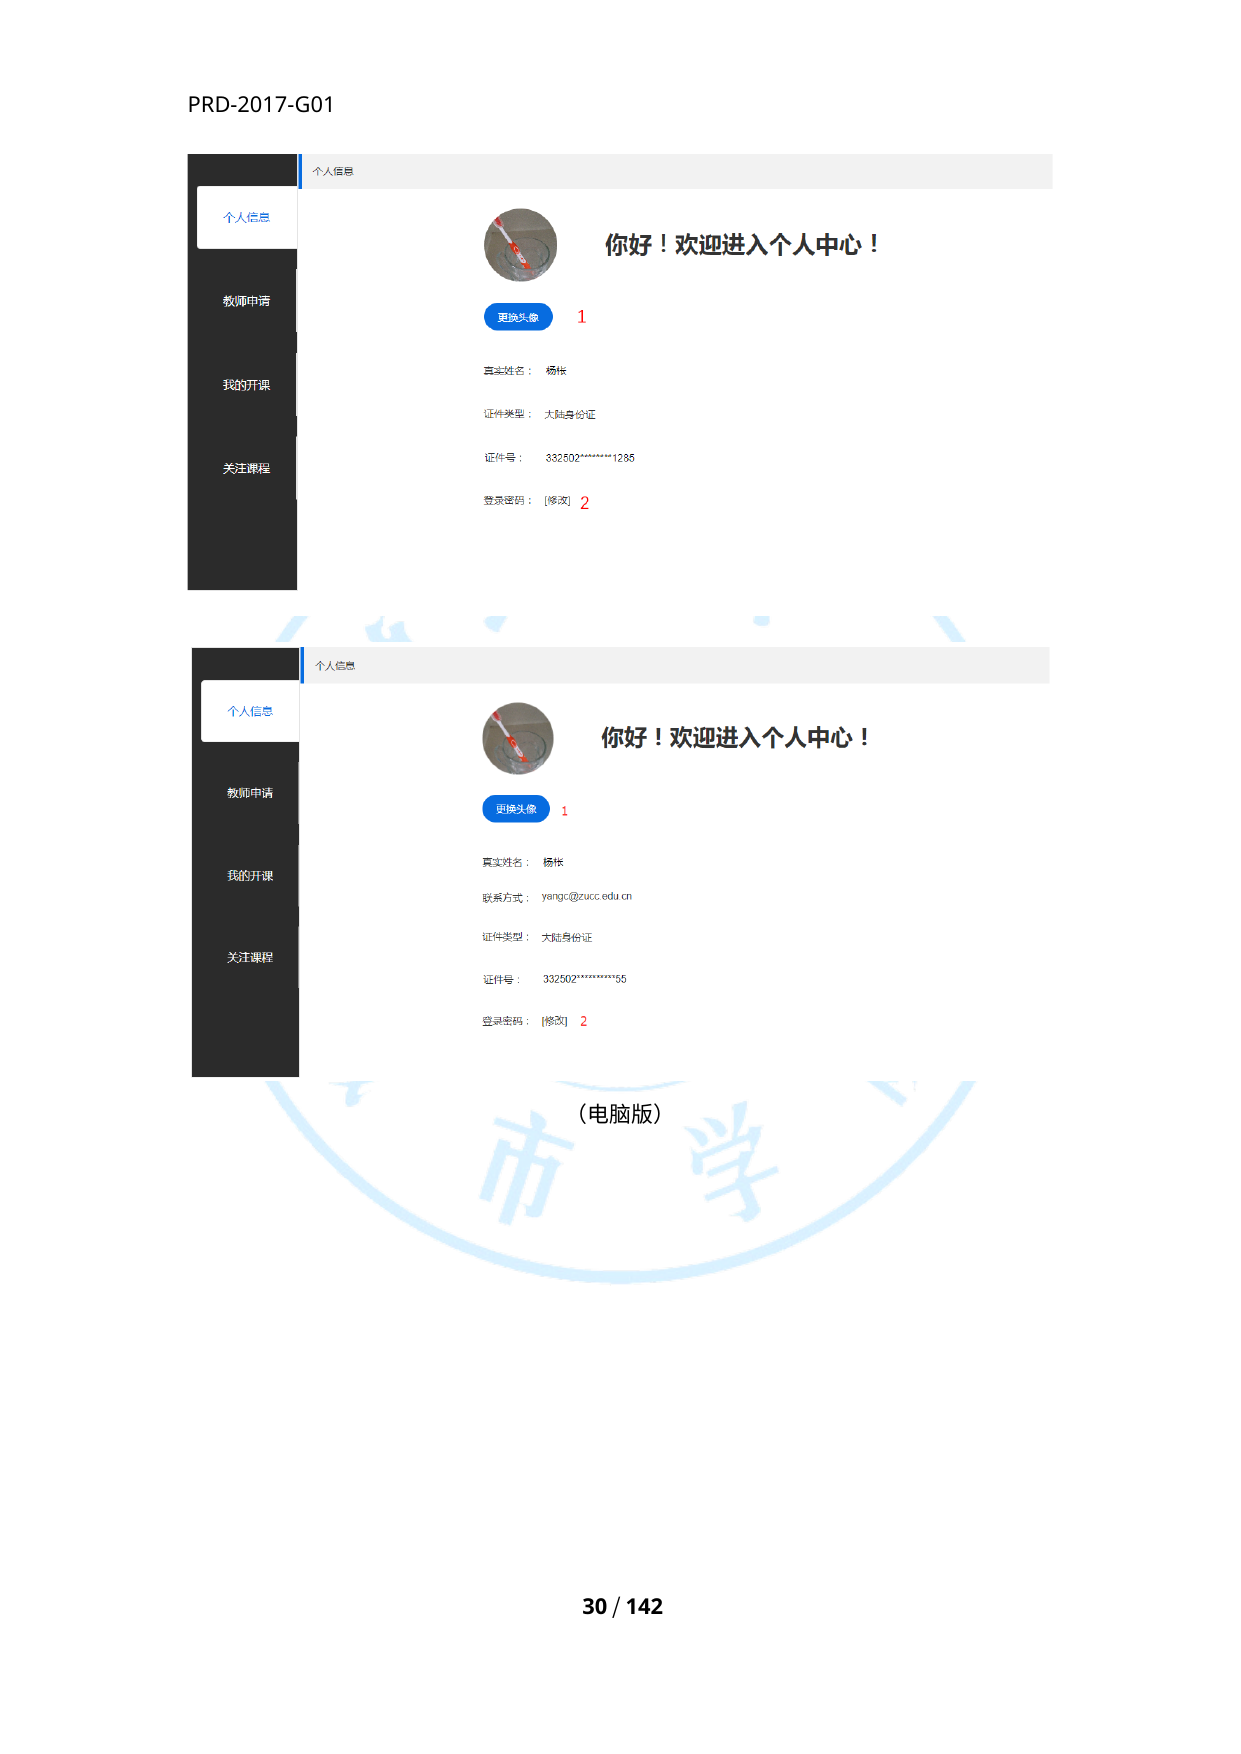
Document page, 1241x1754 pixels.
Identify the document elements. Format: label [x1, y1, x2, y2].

picture [187, 154, 1053, 616]
picture [187, 642, 1053, 1081]
